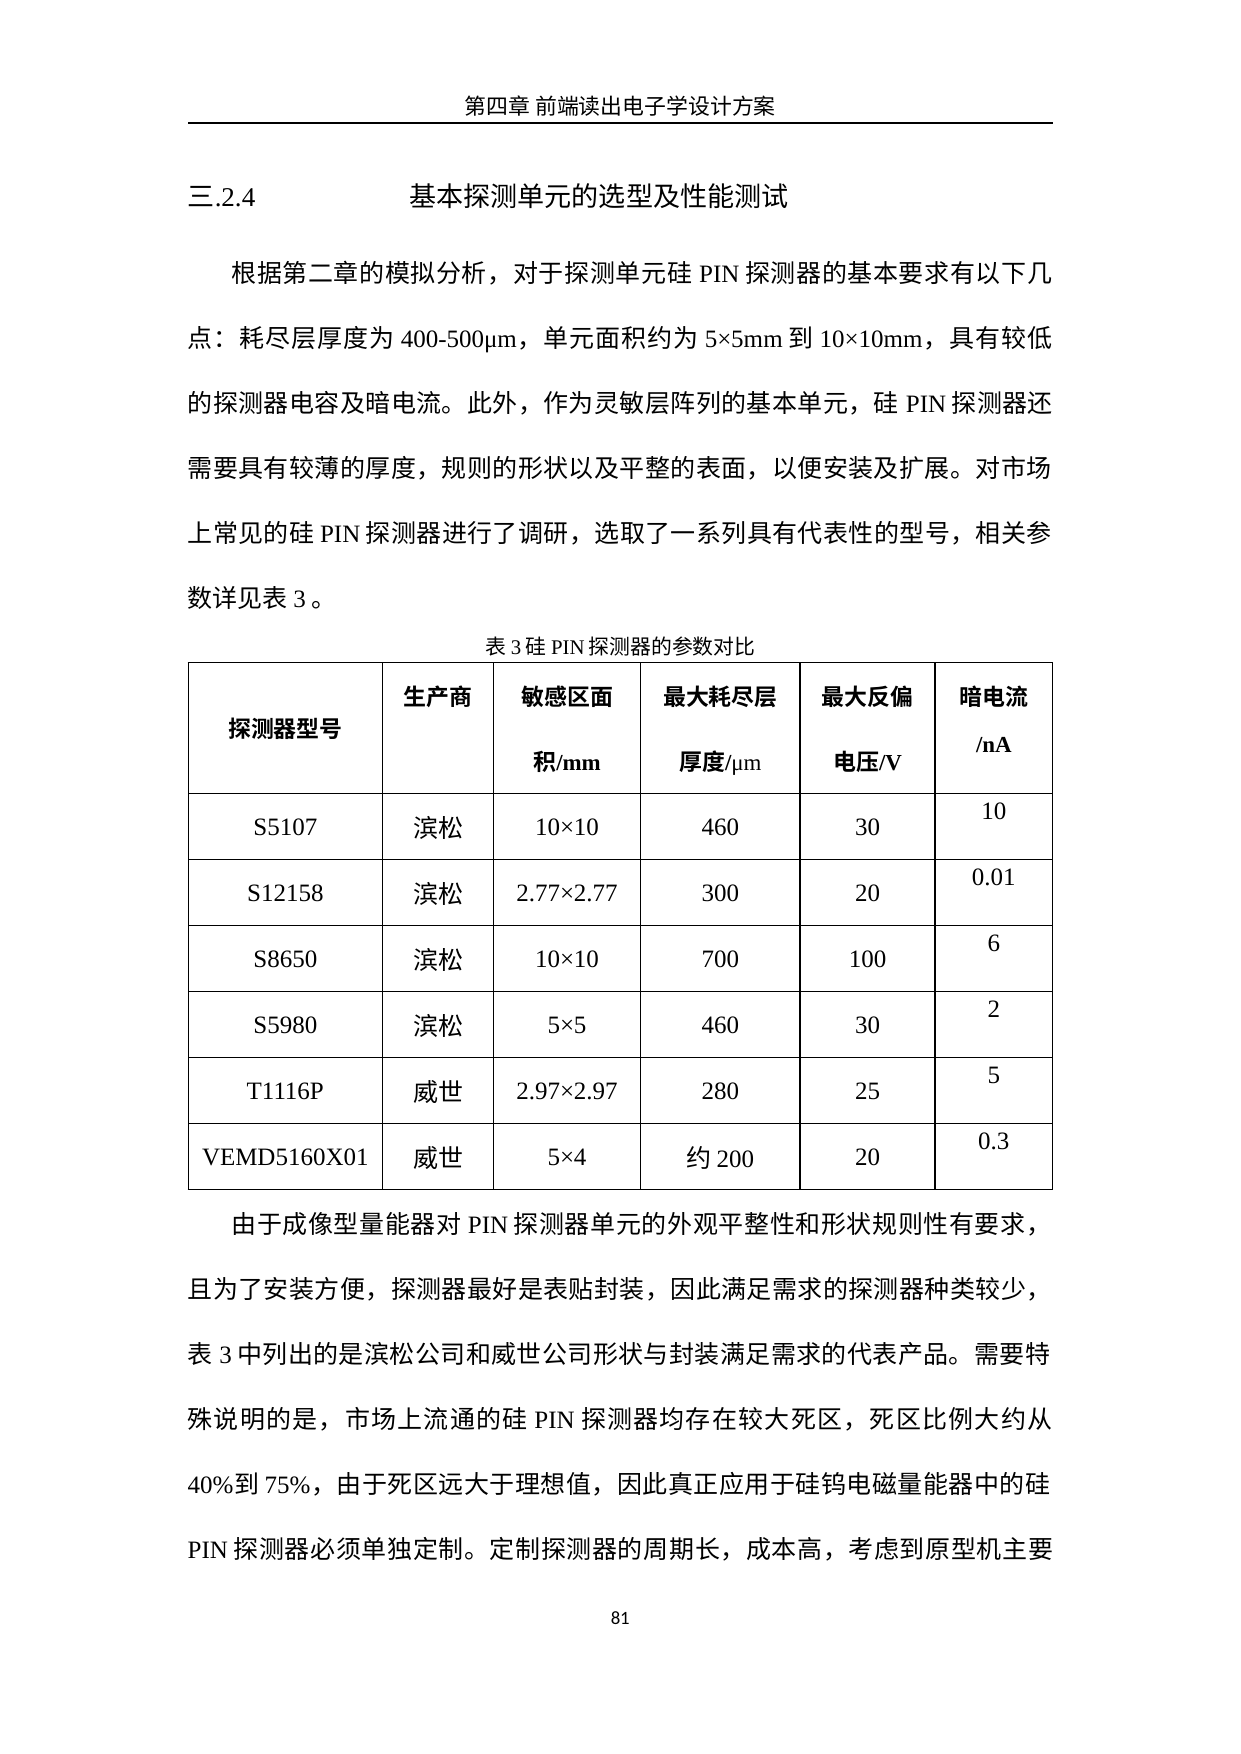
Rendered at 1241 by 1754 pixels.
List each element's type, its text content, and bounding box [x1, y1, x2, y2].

table_cell 滨松 [383, 860, 493, 925]
table_header 暗电流 /nA [936, 663, 1052, 793]
table_cell 460 [641, 992, 799, 1057]
text 根据第二章的模拟分析，对于探测单元硅PIN探测器的基本要求有以下几点：耗尽层厚度为400-500μm，单元面积约为5×5mm到10×10mm，具有较低的探测器电容及暗电流。此外，作为灵敏层阵列的基本单元，硅PIN探测器还需要具有较薄的厚度，规则的形状以及平整的表面，以便安装及扩展。对市场上常见的硅PIN探测器进行了调研，选取了一系列具有代表性的型号，相关参数详见表 3 。 [187, 239, 1053, 629]
table_cell 威世 [383, 1058, 493, 1123]
table_cell 300 [641, 860, 799, 925]
table_cell 滨松 [383, 992, 493, 1057]
table_cell 20 [801, 860, 934, 925]
table_cell 10×10 [494, 926, 640, 991]
table_cell 滨松 [383, 926, 493, 991]
table_cell VEMD5160X01 [189, 1124, 382, 1189]
table_header 最大反偏电压/V [801, 663, 934, 793]
table_cell 0.3 [936, 1124, 1052, 1189]
table_cell 2 [936, 992, 1052, 1057]
table_cell 460 [641, 794, 799, 859]
table_cell 700 [641, 926, 799, 991]
table_cell 25 [801, 1058, 934, 1123]
table_cell 5 [936, 1058, 1052, 1123]
table_cell S12158 [189, 860, 382, 925]
table_header 敏感区面积/mm [494, 663, 640, 793]
table_cell 6 [936, 926, 1052, 991]
table_cell 10×10 [494, 794, 640, 859]
table_cell 2.97×2.97 [494, 1058, 640, 1123]
table_cell S5980 [189, 992, 382, 1057]
table_cell T1116P [189, 1058, 382, 1123]
table_cell S5107 [189, 794, 382, 859]
table_cell 5×5 [494, 992, 640, 1057]
table_cell 约200 [641, 1124, 799, 1189]
table_cell 2.77×2.77 [494, 860, 640, 925]
table_cell 10 [936, 794, 1052, 859]
table_cell 滨松 [383, 794, 493, 859]
table_cell S8650 [189, 926, 382, 991]
text 表 3 硅PIN探测器的参数对比 [187, 629, 1053, 662]
table_header 生产商 [383, 663, 493, 793]
table_cell 30 [801, 794, 934, 859]
table_cell 5×4 [494, 1124, 640, 1189]
table_cell 0.01 [936, 860, 1052, 925]
subtitle 基本探测单元的选型及性能测试 [187, 162, 1053, 227]
table_cell 100 [801, 926, 934, 991]
table_cell 20 [801, 1124, 934, 1189]
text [187, 1190, 1053, 1580]
table_header 最大耗尽层厚度/μm [641, 663, 799, 793]
table_cell 280 [641, 1058, 799, 1123]
table_cell 30 [801, 992, 934, 1057]
table_cell 威世 [383, 1124, 493, 1189]
table_header 探测器型号 [189, 663, 382, 793]
